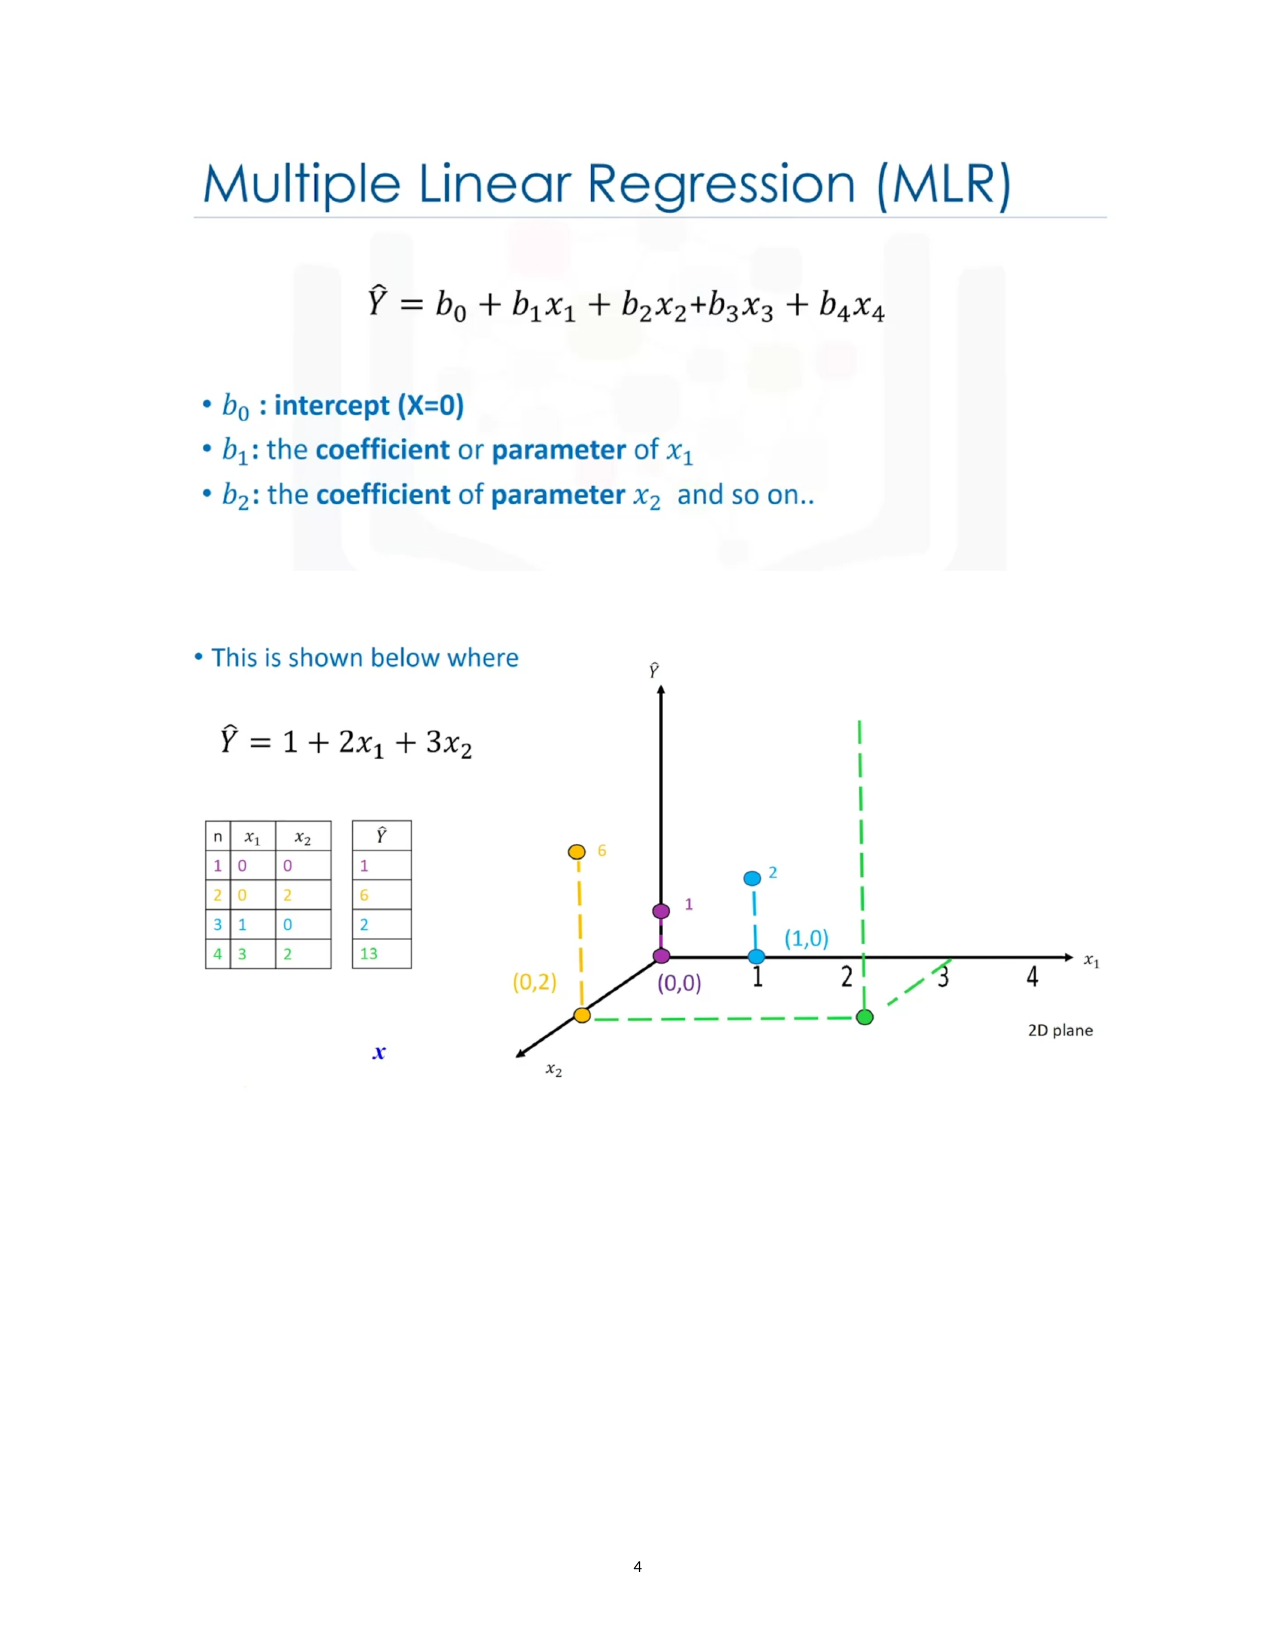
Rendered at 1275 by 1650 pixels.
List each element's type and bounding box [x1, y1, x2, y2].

picture [150, 150, 1125, 571]
picture [150, 599, 1125, 1107]
